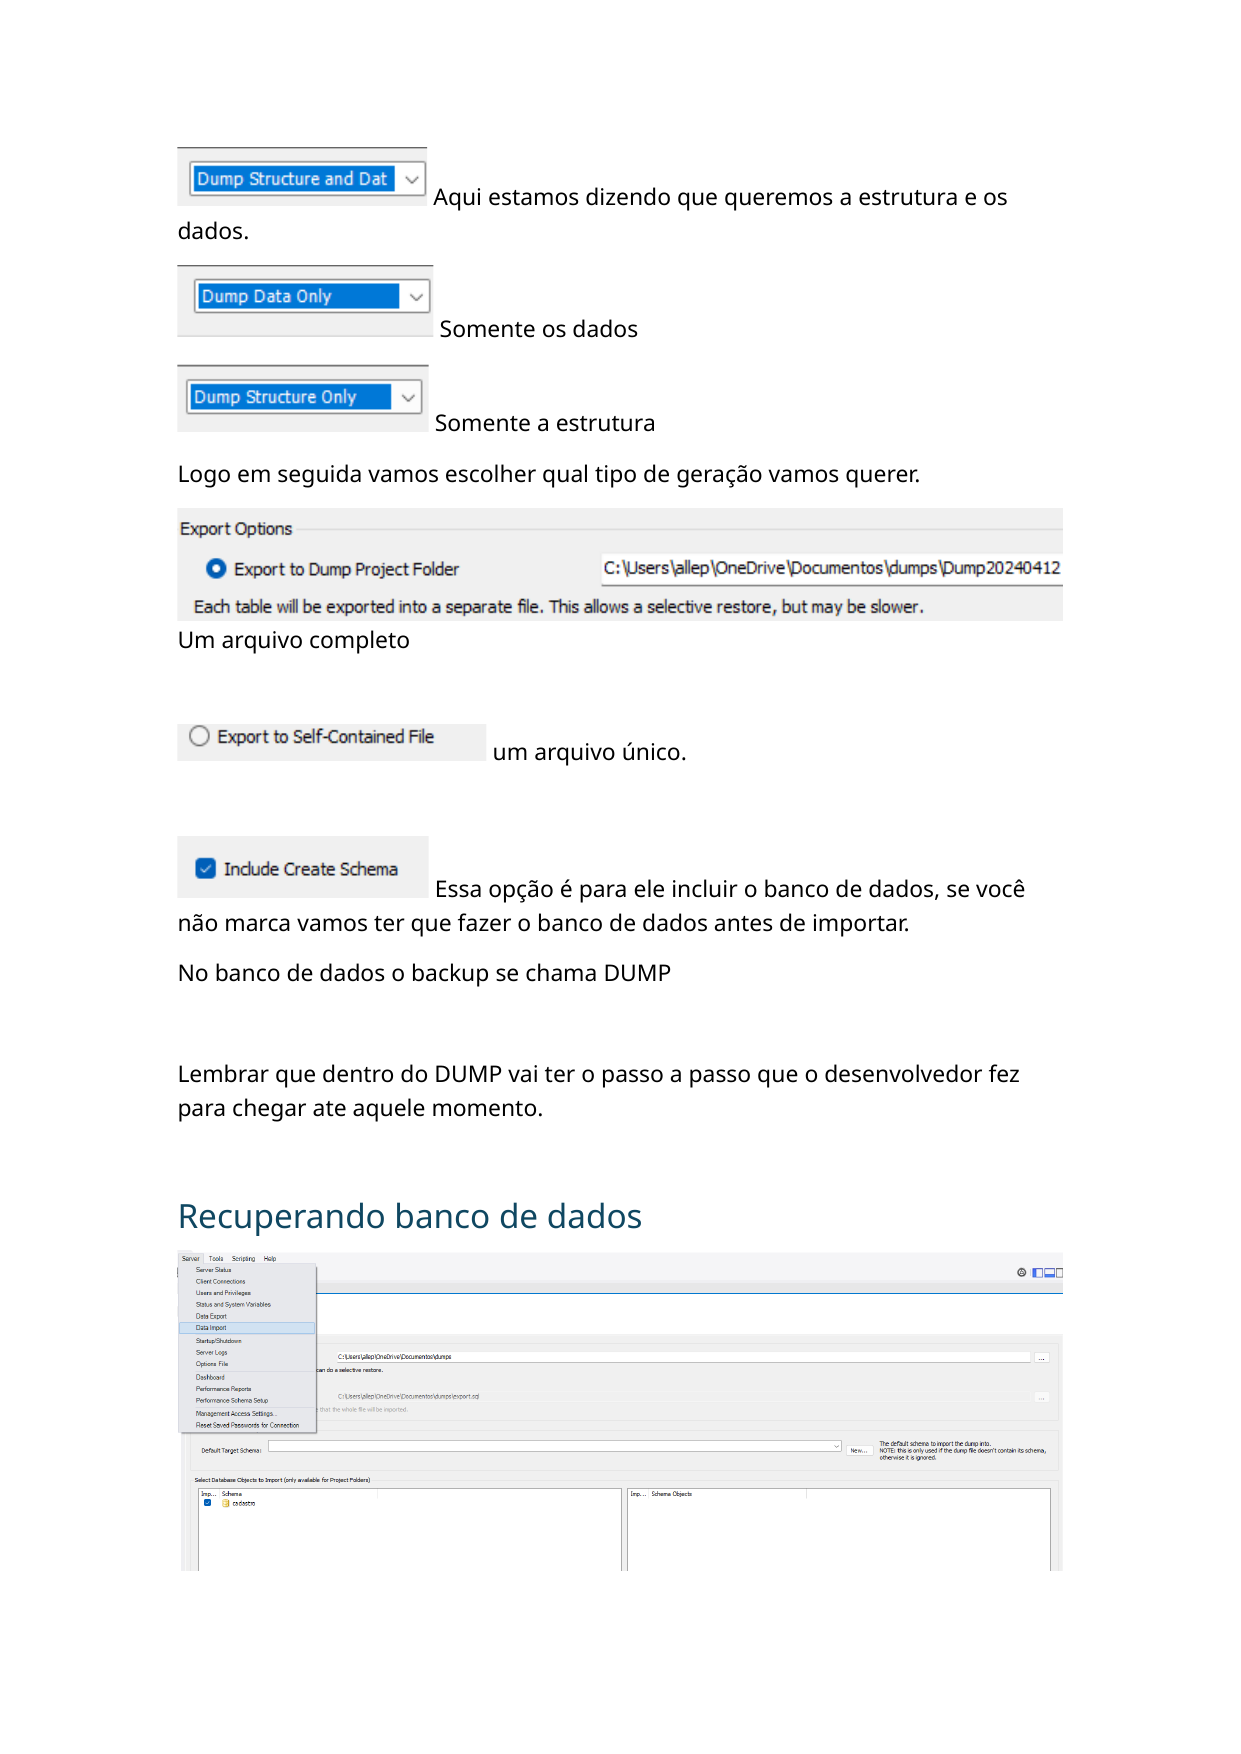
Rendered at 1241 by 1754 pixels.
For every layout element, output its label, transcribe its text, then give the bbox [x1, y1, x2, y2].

text Aqui estamos dizendo que queremos a estrutura e os dados. [177, 148, 1063, 246]
picture [177, 147, 428, 206]
picture [177, 508, 1063, 621]
picture [177, 265, 434, 337]
text Essa opção é para ele incluir o banco de dados, se você não marca vamos ter que fazer o banco de dados antes de importar. [177, 837, 1063, 938]
picture [177, 1250, 1063, 1571]
text Logo em seguida vamos escolher qual tipo de geração vamos querer. [177, 458, 1063, 489]
text Um arquivo completo [177, 621, 1063, 655]
text Lembrar que dentro do DUMP vai ter o passo a passo que o desenvolvedor fez para chegar ate aquele momento. [177, 1058, 1063, 1123]
picture [177, 724, 487, 761]
picture [177, 362, 429, 432]
picture [177, 836, 429, 898]
subtitle Recuperando banco de dados [177, 1193, 1063, 1238]
text No banco de dados o backup se chama DUMP [177, 957, 1063, 988]
